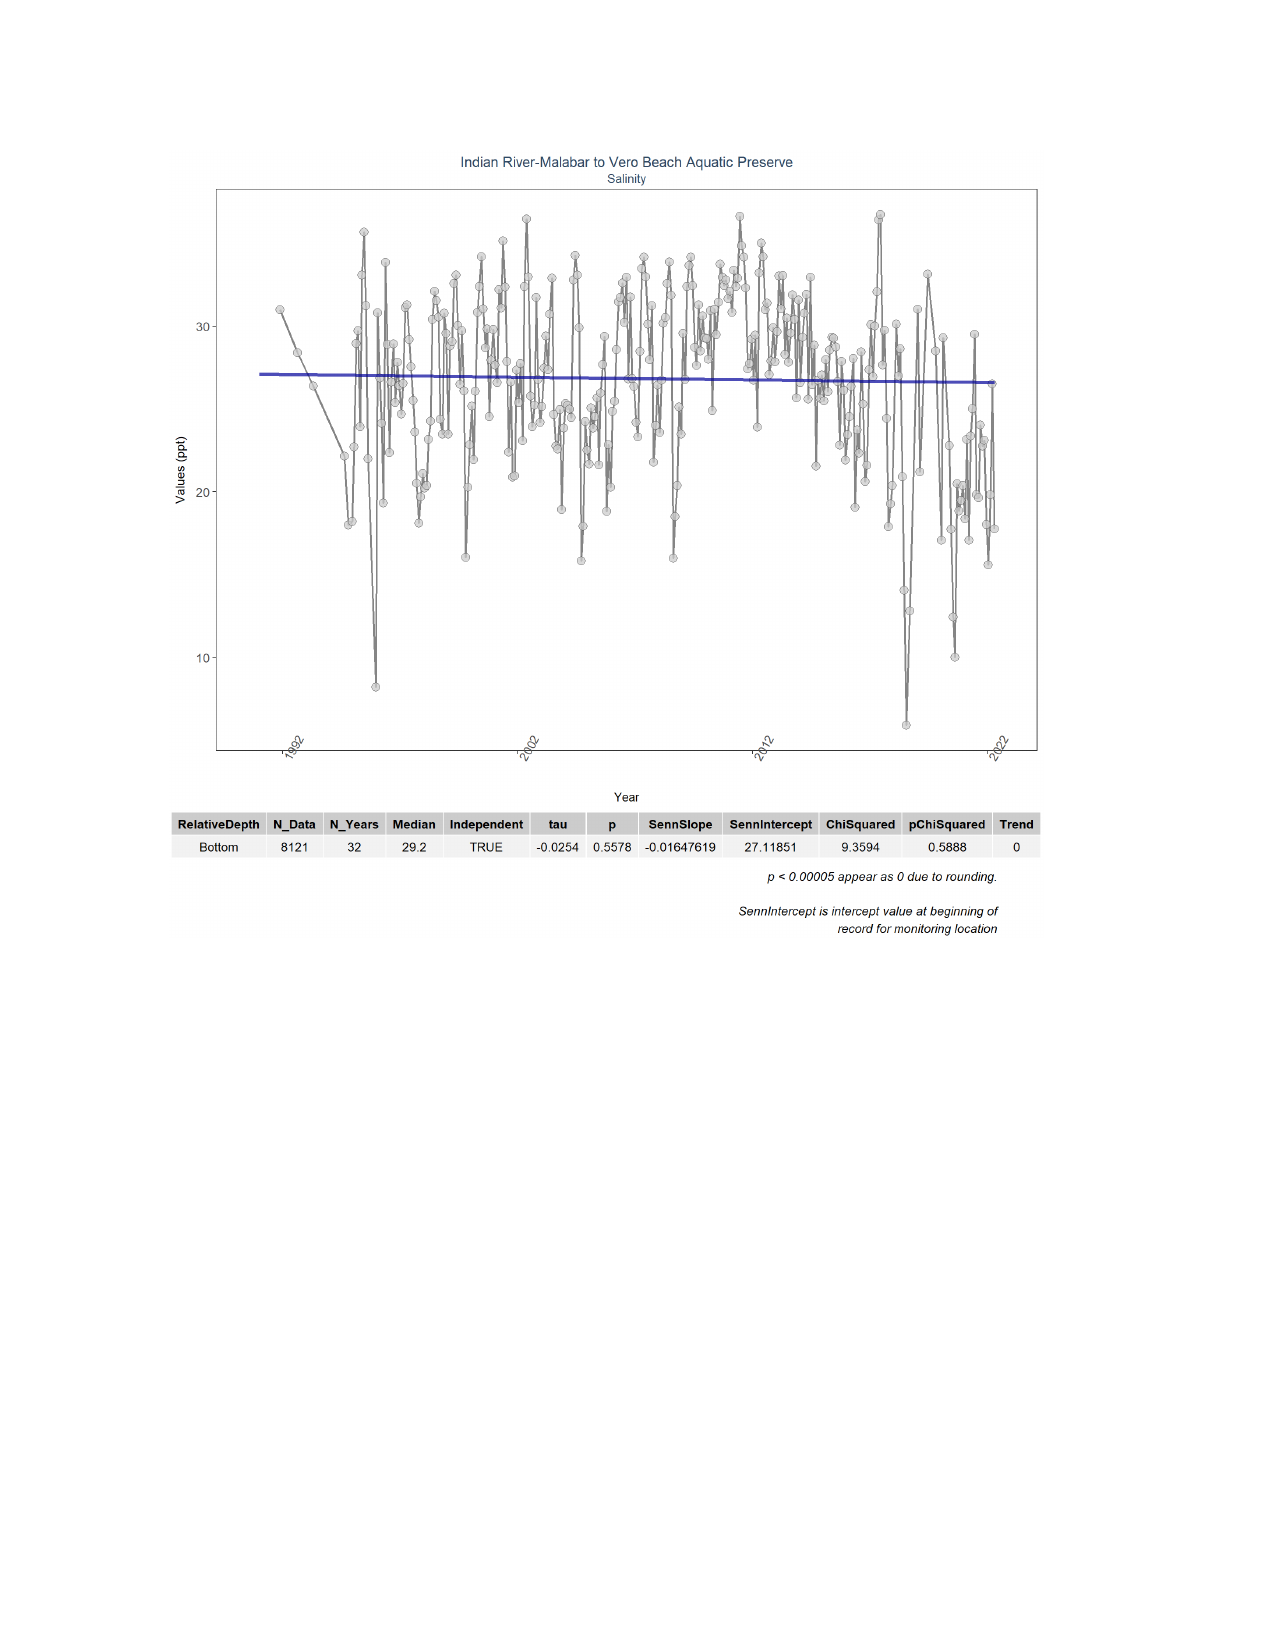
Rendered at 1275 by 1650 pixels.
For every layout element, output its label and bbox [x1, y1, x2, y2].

picture [168, 150, 1044, 938]
